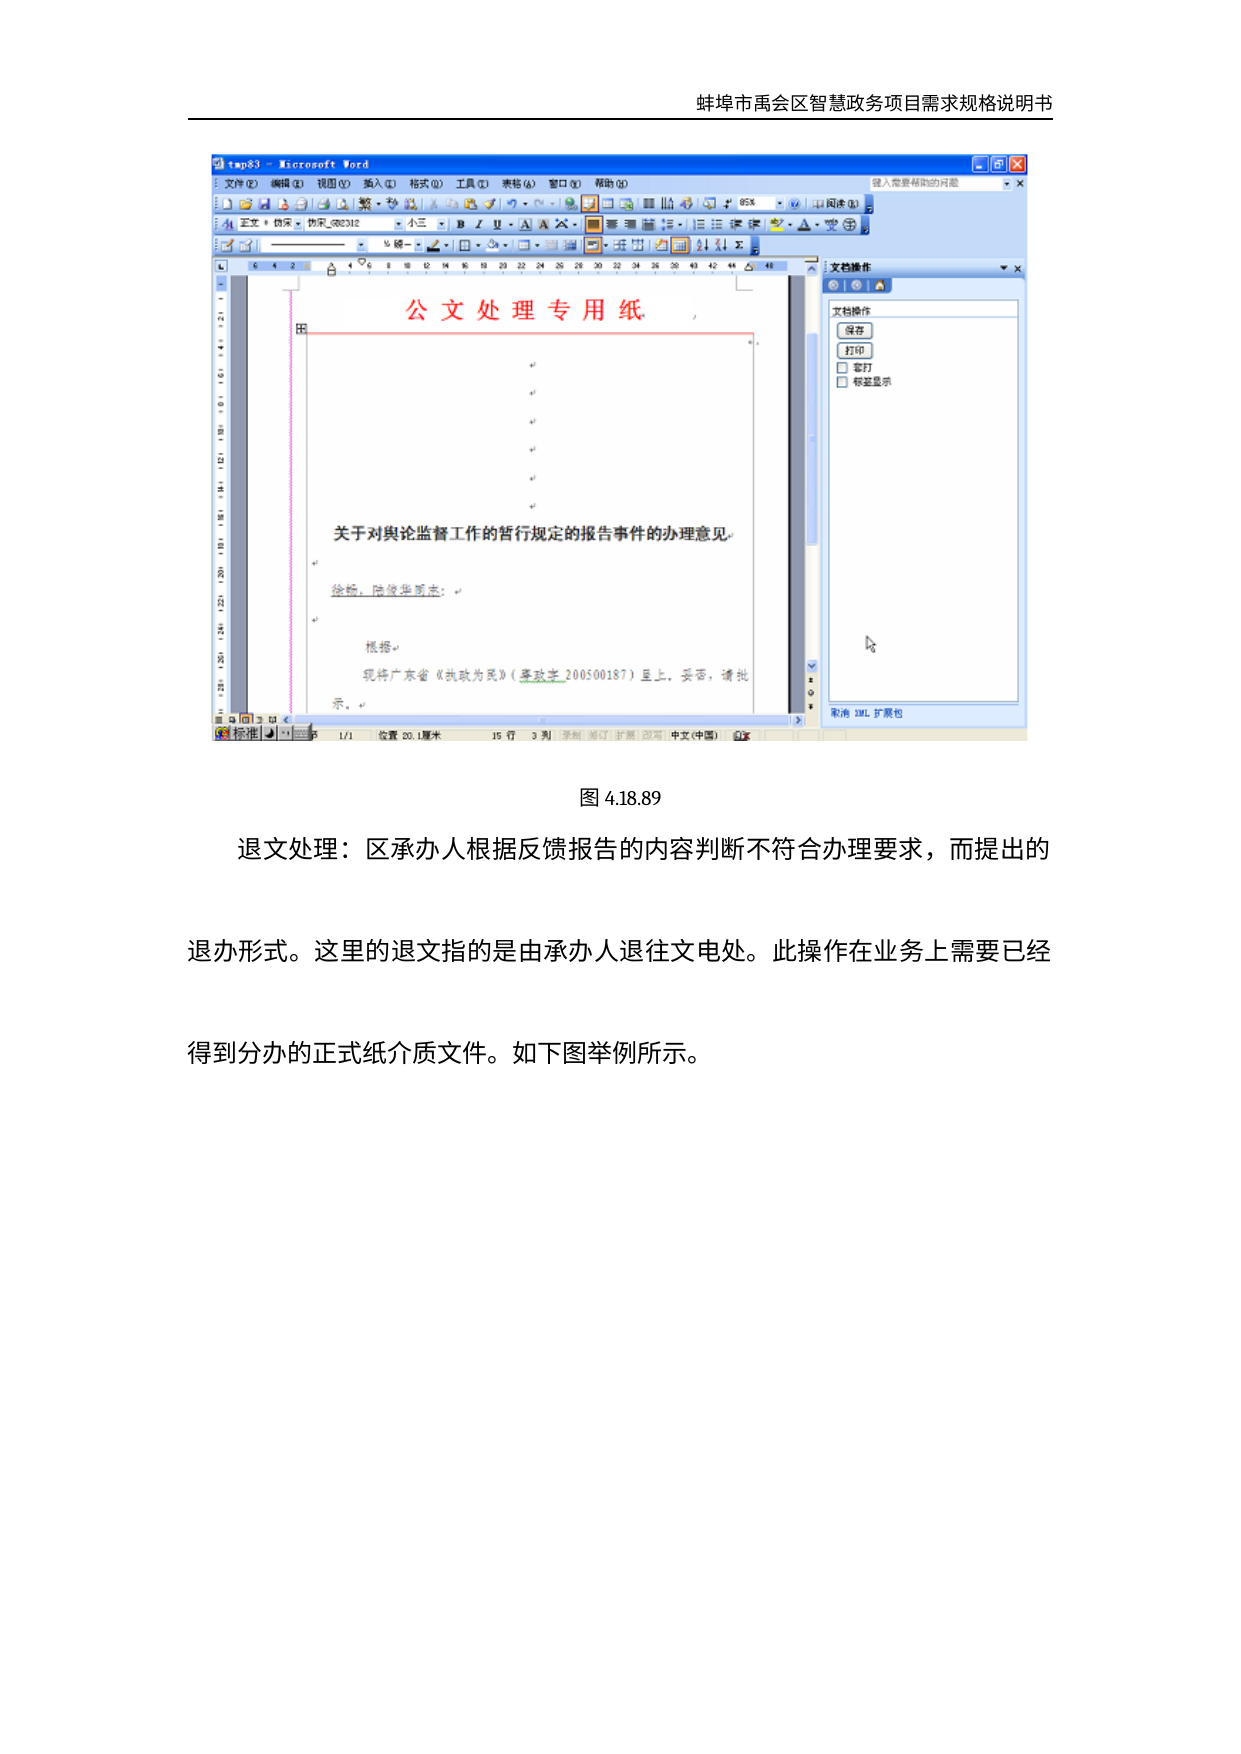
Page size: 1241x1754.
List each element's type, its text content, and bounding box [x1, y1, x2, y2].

picture [211, 153, 1029, 741]
text 退文处理：区承办人根据反馈报告的内容判断不符合办理要求，而提出的退办形式。这里的退文指的是由承办人退往文电处。此操作在业务上需要已经得到分办的正式纸介质文件。如下图举例所示。 [187, 813, 1053, 1085]
